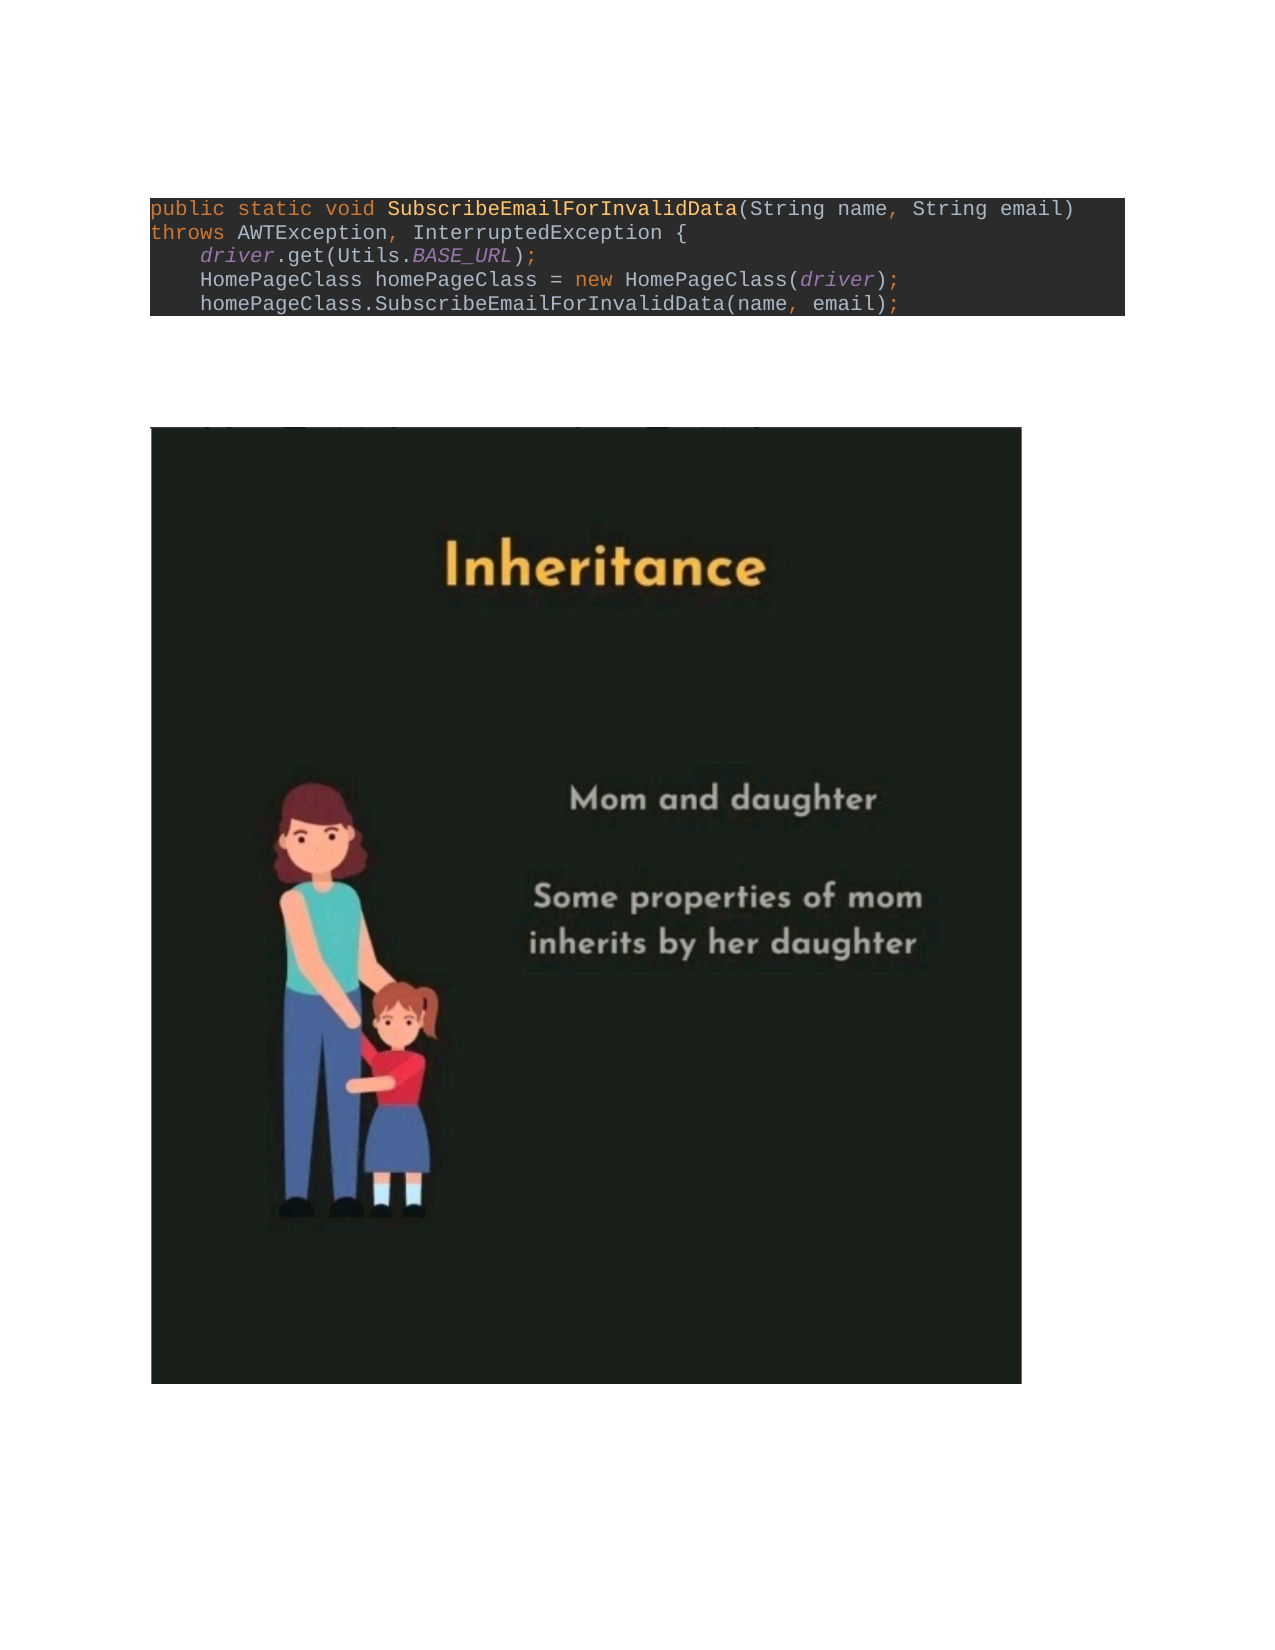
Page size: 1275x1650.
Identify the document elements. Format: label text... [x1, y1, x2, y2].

picture [150, 427, 1022, 1384]
text public static void SubscribeEmailForInvalidData(String name, String email) throws AWTException, InterruptedException { driver.get(Utils.BASE_URL); HomePageClass homePageClass = new HomePageClass(driver); homePageClass.SubscribeEmailForInvalidData(name, email); [150, 198, 1125, 316]
